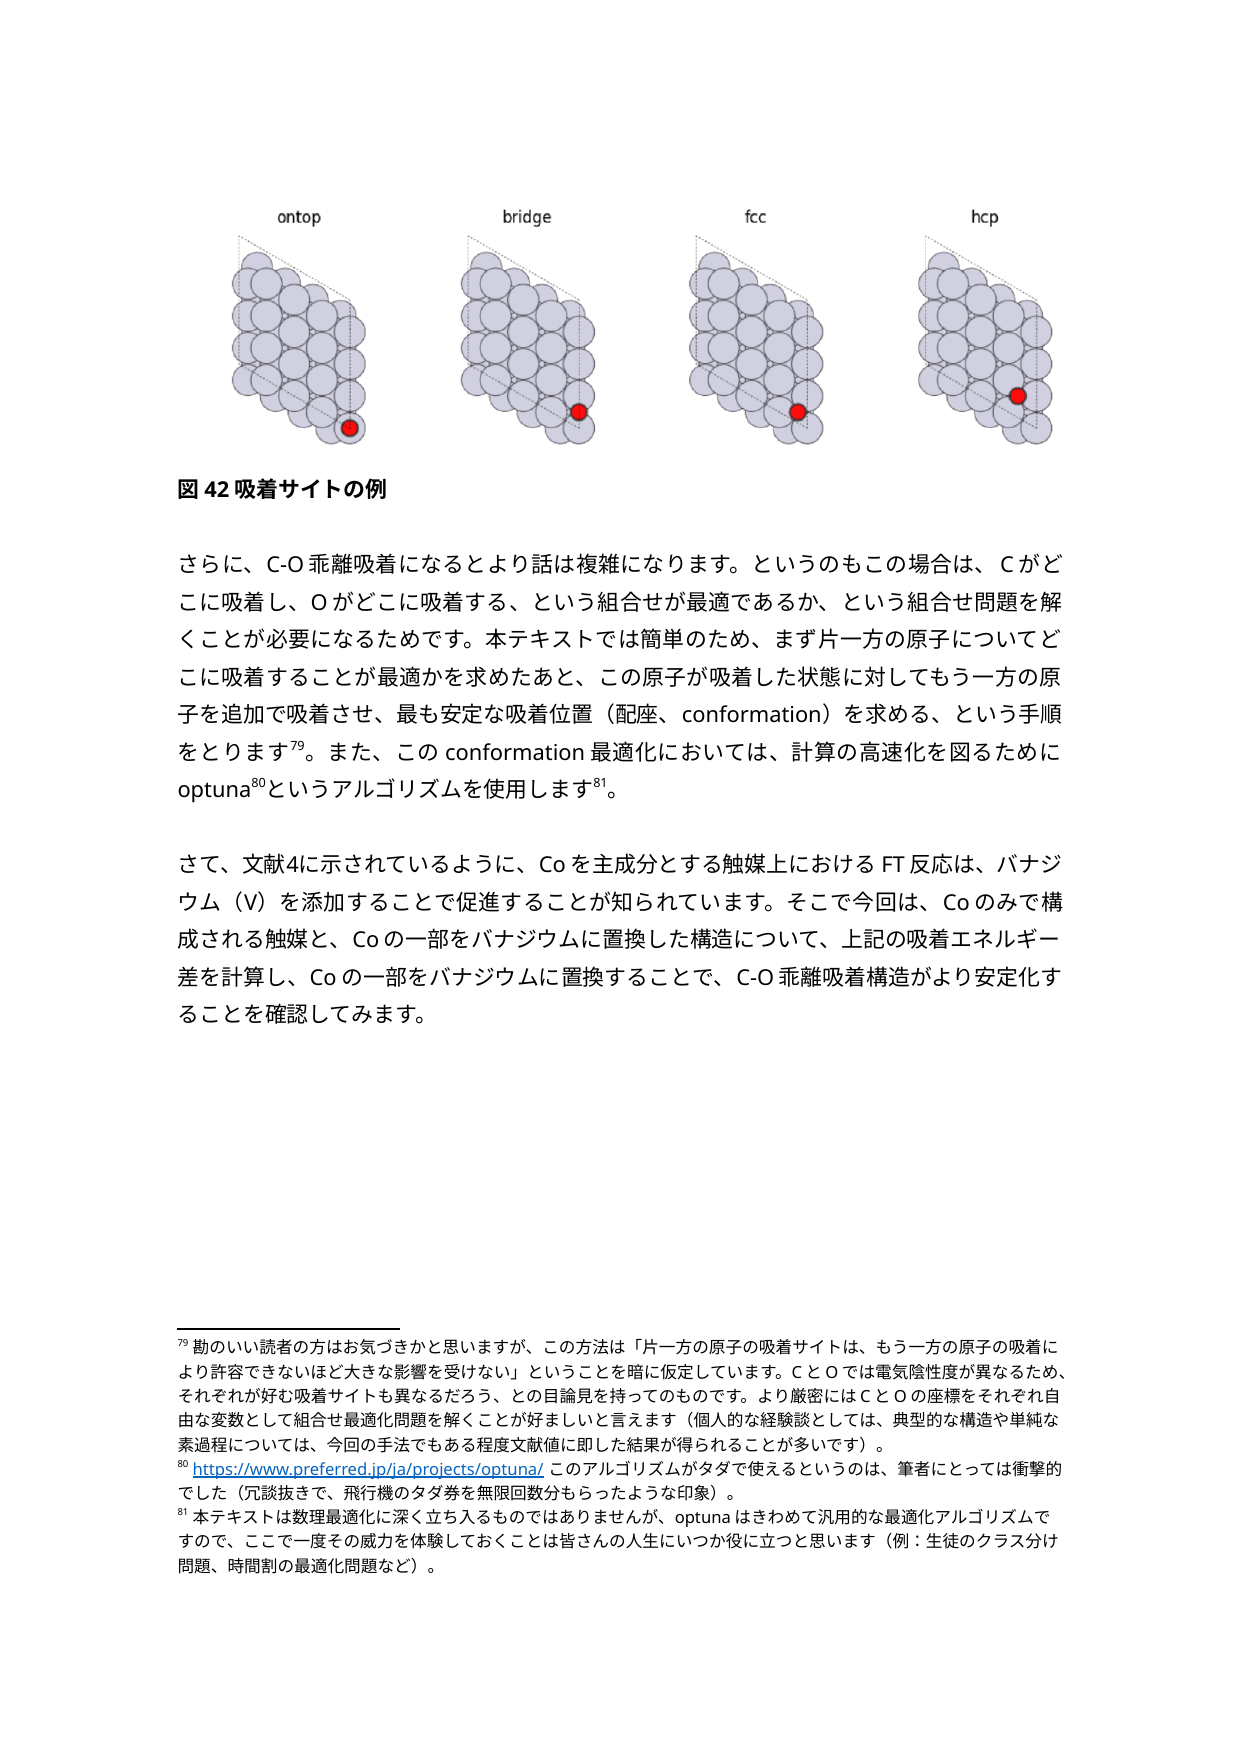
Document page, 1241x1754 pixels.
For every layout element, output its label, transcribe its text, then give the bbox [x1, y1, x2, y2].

picture [177, 206, 1063, 458]
text さて、文献4に示されているように、Coを主成分とする触媒上におけるFT反応は、バナジウム（V）を添加することで促進することが知られています。そこで今回は、Coのみで構成される触媒と、Coの一部をバナジウムに置換した構造について、上記の吸着エネルギー差を計算し、Coの一部をバナジウムに置換することで、C-O乖離吸着構造がより安定化することを確認してみます。 [177, 844, 1063, 1032]
text さらに、C-O乖離吸着になるとより話は複雑になります。というのもこの場合は、Cがどこに吸着し、Oがどこに吸着する、という組合せが最適であるか、という組合せ問題を解くことが必要になるためです。本テキストでは簡単のため、まず片一方の原子についてどこに吸着することが最適かを求めたあと、この原子が吸着した状態に対してもう一方の原子を追加で吸着させ、最も安定な吸着位置（配座、conformation）を求める、という手順をとります。また、このconformation最適化においては、計算の高速化を図るためにoptunaというアルゴリズムを使用します。 [177, 544, 1063, 807]
